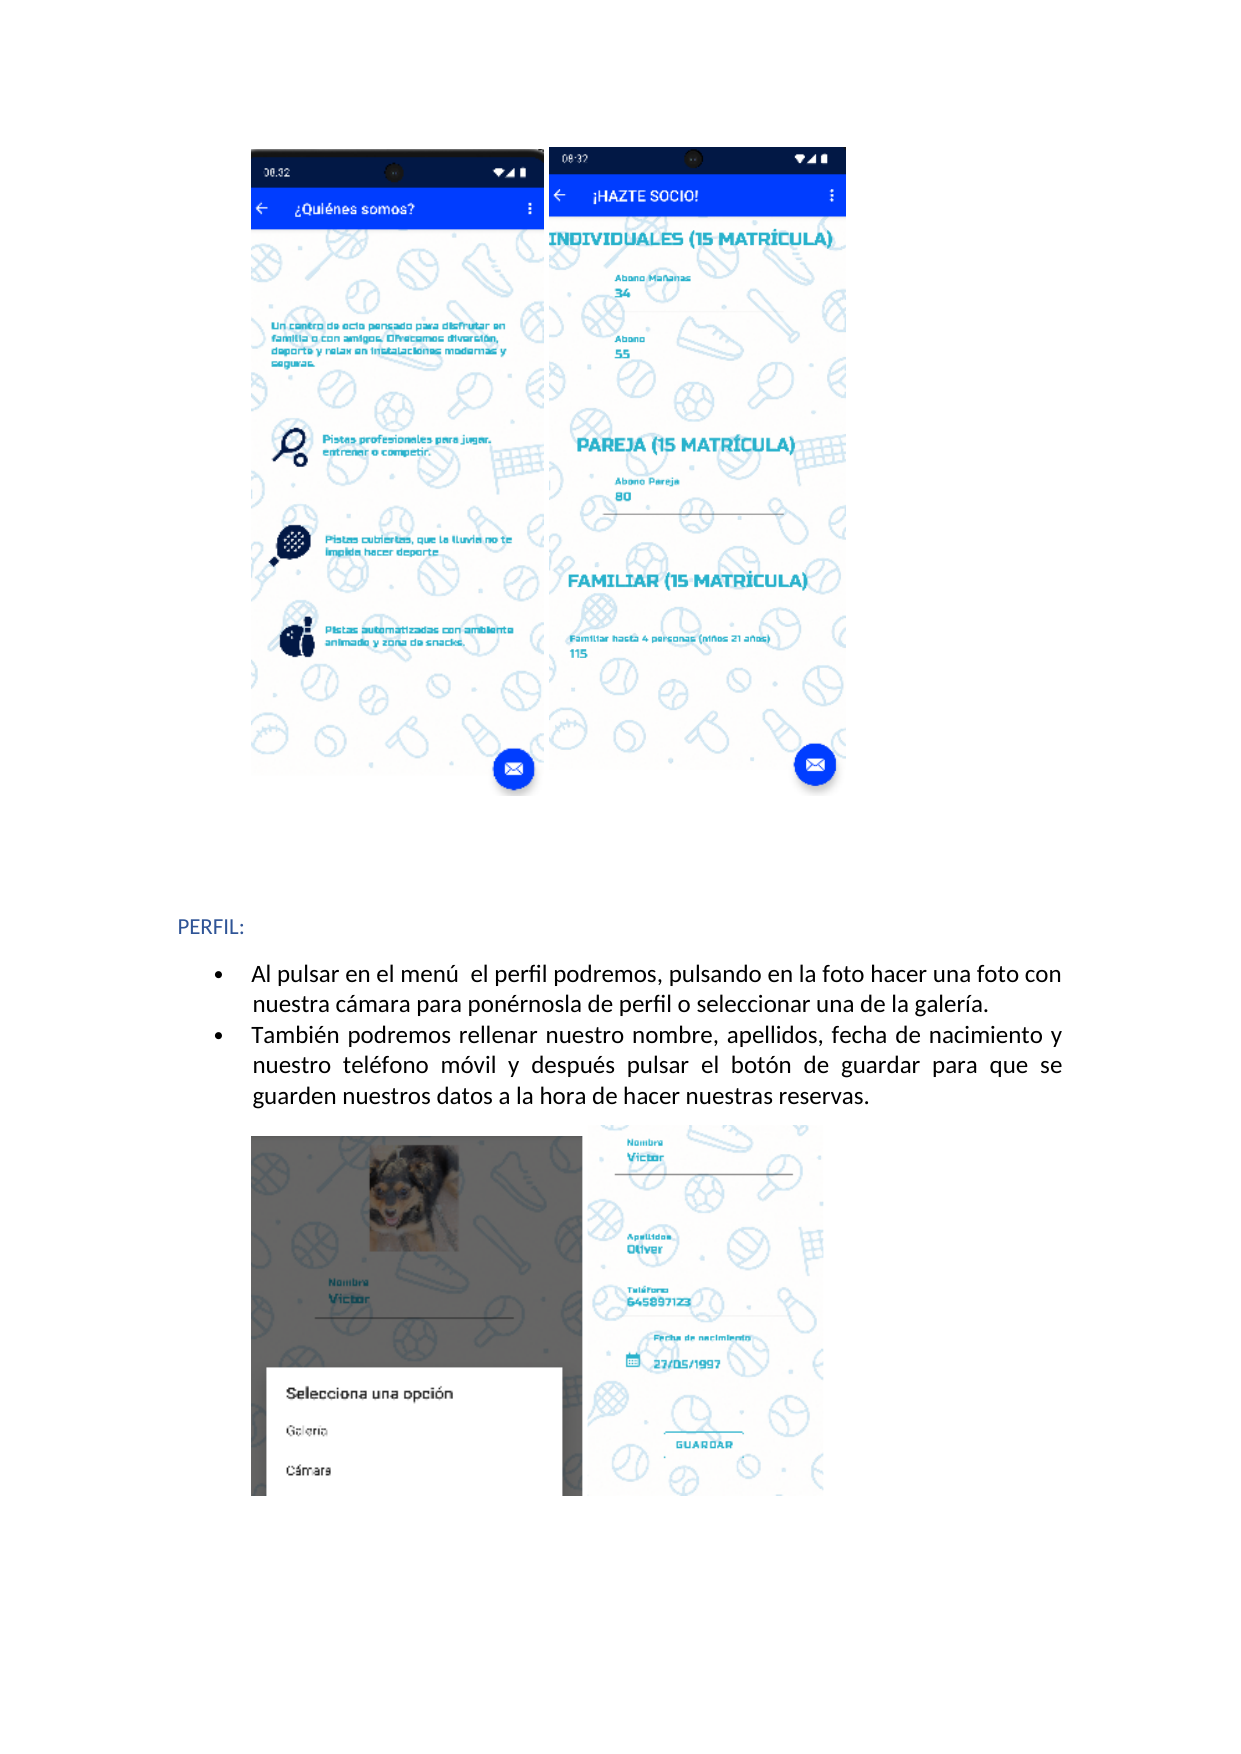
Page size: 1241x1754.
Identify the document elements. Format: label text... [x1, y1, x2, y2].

picture [587, 1125, 824, 1496]
list También podremos rellenar nuestro nombre, apellidos, fecha de nacimiento y nuestro teléfono móvil y después pulsar el botón de guardar para que se guarden nuestros datos a la hora de hacer nuestras reservas. [215, 1019, 1063, 1110]
picture [251, 1136, 583, 1496]
picture [251, 149, 544, 796]
picture [549, 147, 846, 796]
subtitle Perfil: [177, 912, 1063, 940]
list Al pulsar en el menú el perfil podremos, pulsando en la foto hacer una foto con nuestra cámara para ponérnosla de perfil o seleccionar una de la galería. [215, 958, 1063, 1019]
